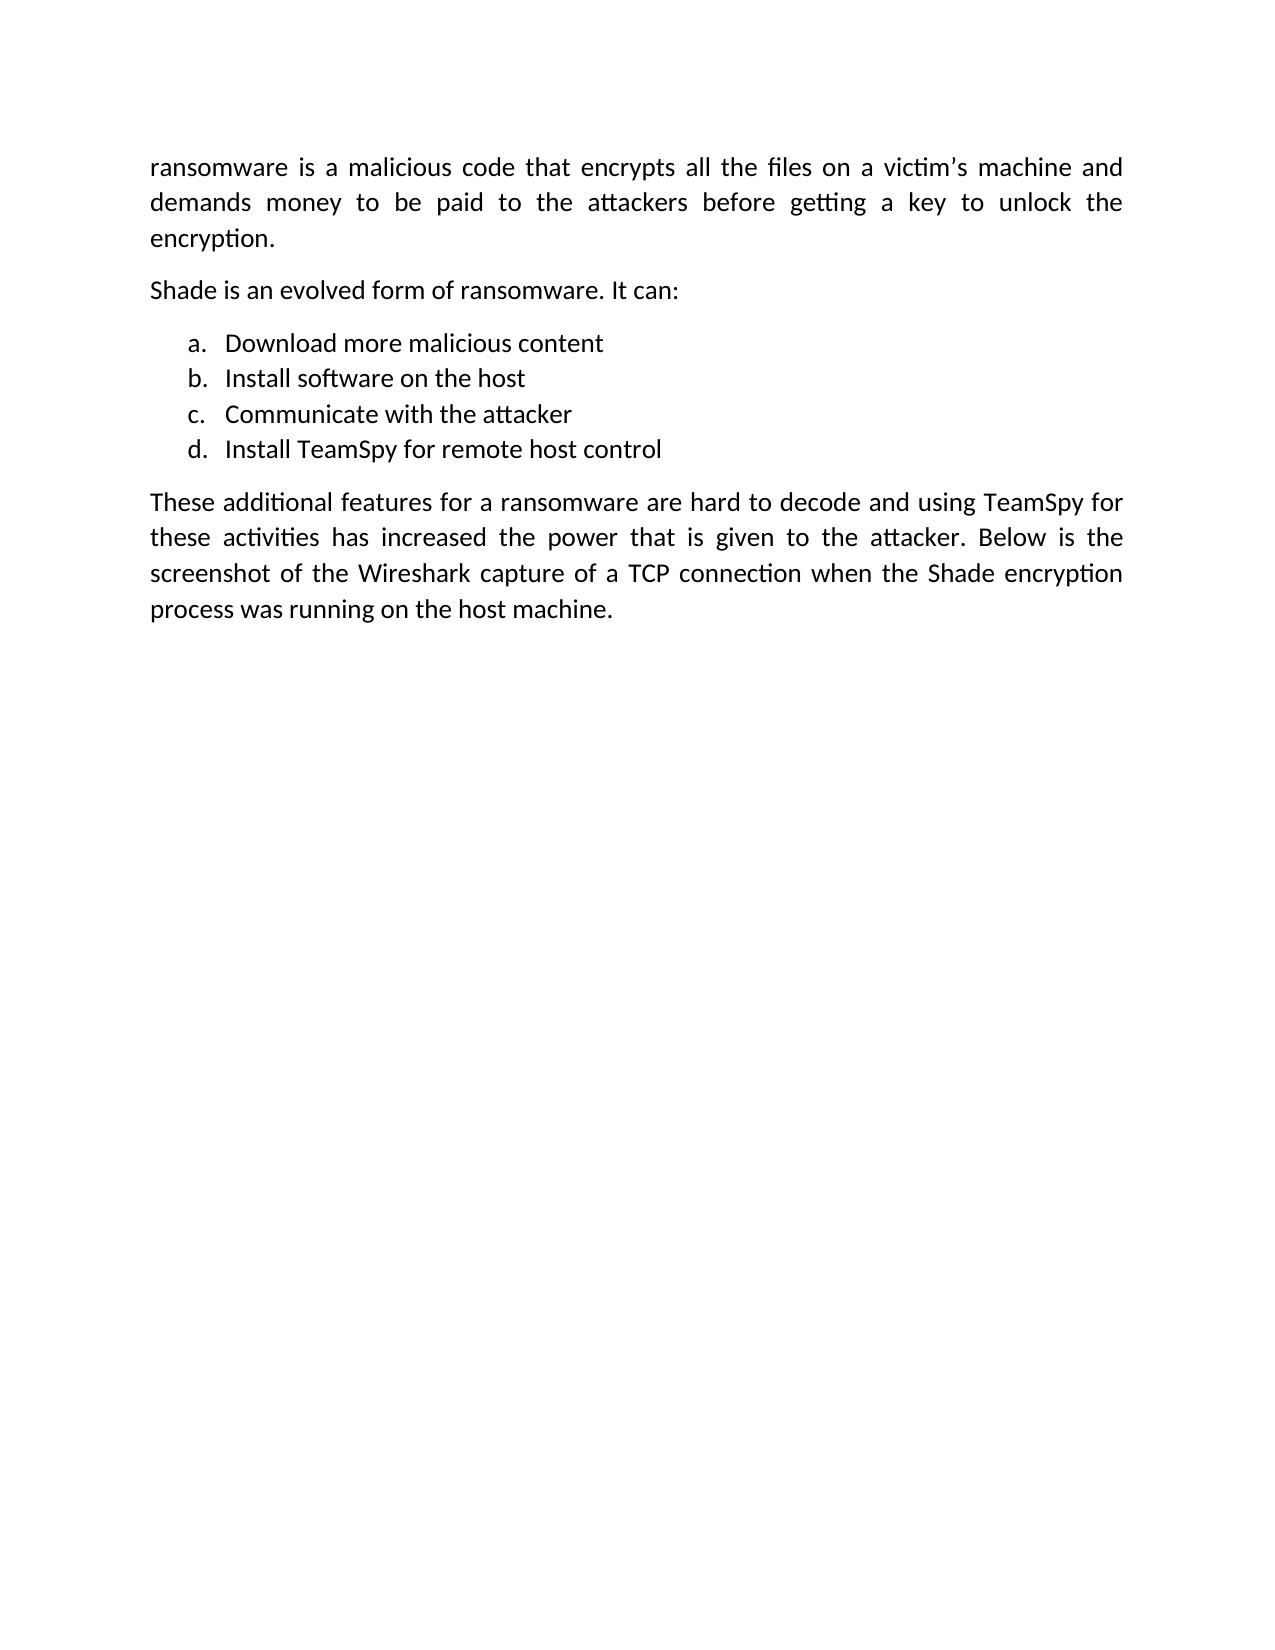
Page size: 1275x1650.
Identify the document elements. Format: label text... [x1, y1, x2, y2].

list Communicate with the attacker [187, 397, 1125, 430]
text Shade is an evolved form of ransomware. It can: [150, 273, 1125, 307]
list Install TeamSpy for remote host control [187, 433, 1125, 466]
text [150, 150, 1125, 254]
text These additional features for a ransomware are hard to decode and using TeamSpy for these activities has increased the power that is given to the attacker. Below is the screenshot of the Wireshark capture of a TCP connection when the Shade encryption process was running on the host machine. [150, 485, 1125, 625]
list Install software on the host [187, 361, 1125, 394]
list Download more malicious content [187, 326, 1125, 359]
